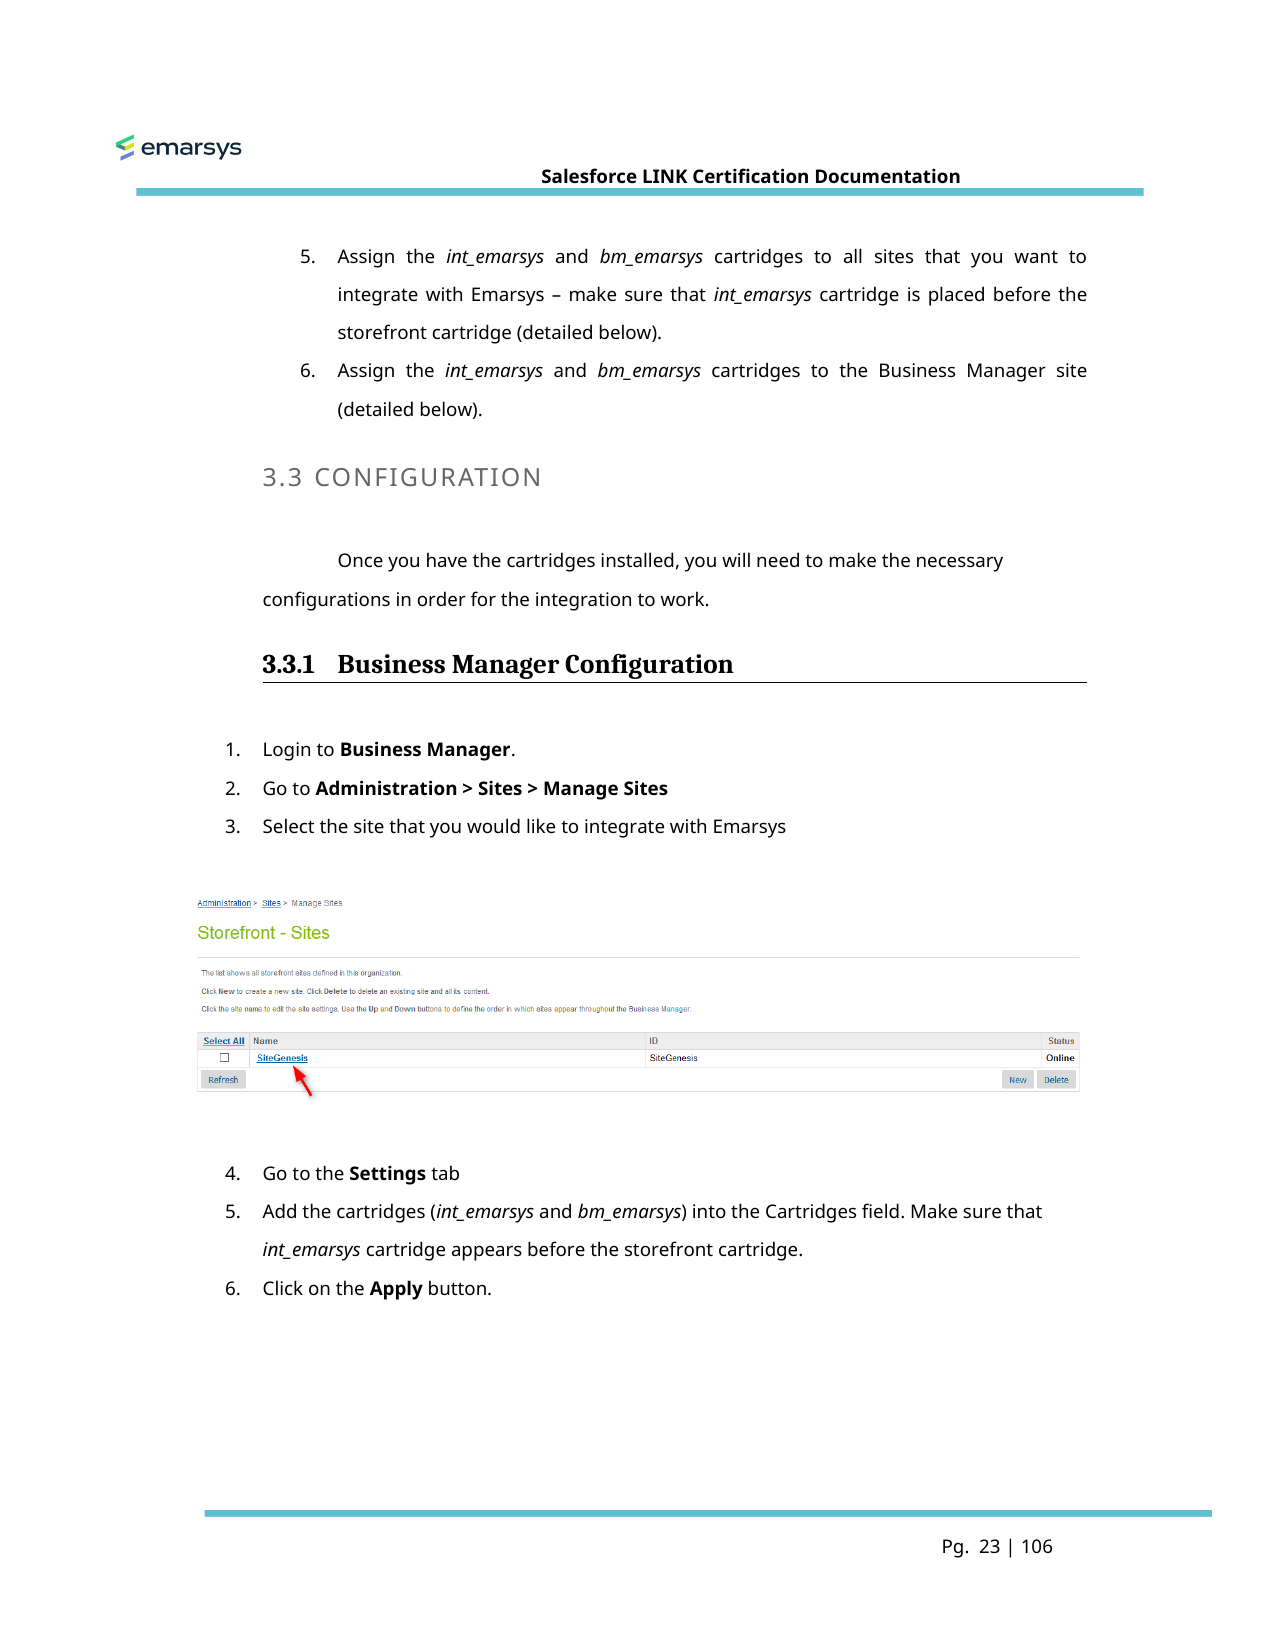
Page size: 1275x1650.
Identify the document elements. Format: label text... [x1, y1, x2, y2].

picture [187, 888, 1088, 1110]
list Go to Administration > Sites > Manage Sites [225, 775, 1087, 800]
subtitle Configuration [262, 459, 1087, 493]
list Go to the Settings tab [225, 1160, 1087, 1186]
list Add the cartridges (int_emarsys and bm_emarsys) into the Cartridges field. Make sure that int_emarsys cartridge appears before the storefront cartridge. [225, 1198, 1087, 1262]
subtitle Business Manager Configuration [262, 649, 1087, 683]
list Login to Business Manager. [225, 737, 1087, 762]
text Once you have the cartridges installed, you will need to make the necessary configurations in order for the integration to work. [262, 548, 1087, 612]
list Assign the int_emarsys and bm_emarsys cartridges to the Business Manager site (detailed below). [300, 358, 1087, 422]
picture [204, 1510, 1212, 1517]
picture [136, 188, 1144, 196]
list Assign the int_emarsys and bm_emarsys cartridges to all sites that you want to integrate with Emarsys – make sure that int_emarsys cartridge is placed before the storefront cartridge (detailed below). [300, 243, 1087, 345]
picture [113, 111, 244, 184]
list Click on the Apply button. [225, 1275, 1087, 1300]
list Select the site that you would like to integrate with Emarsys [225, 813, 1087, 838]
